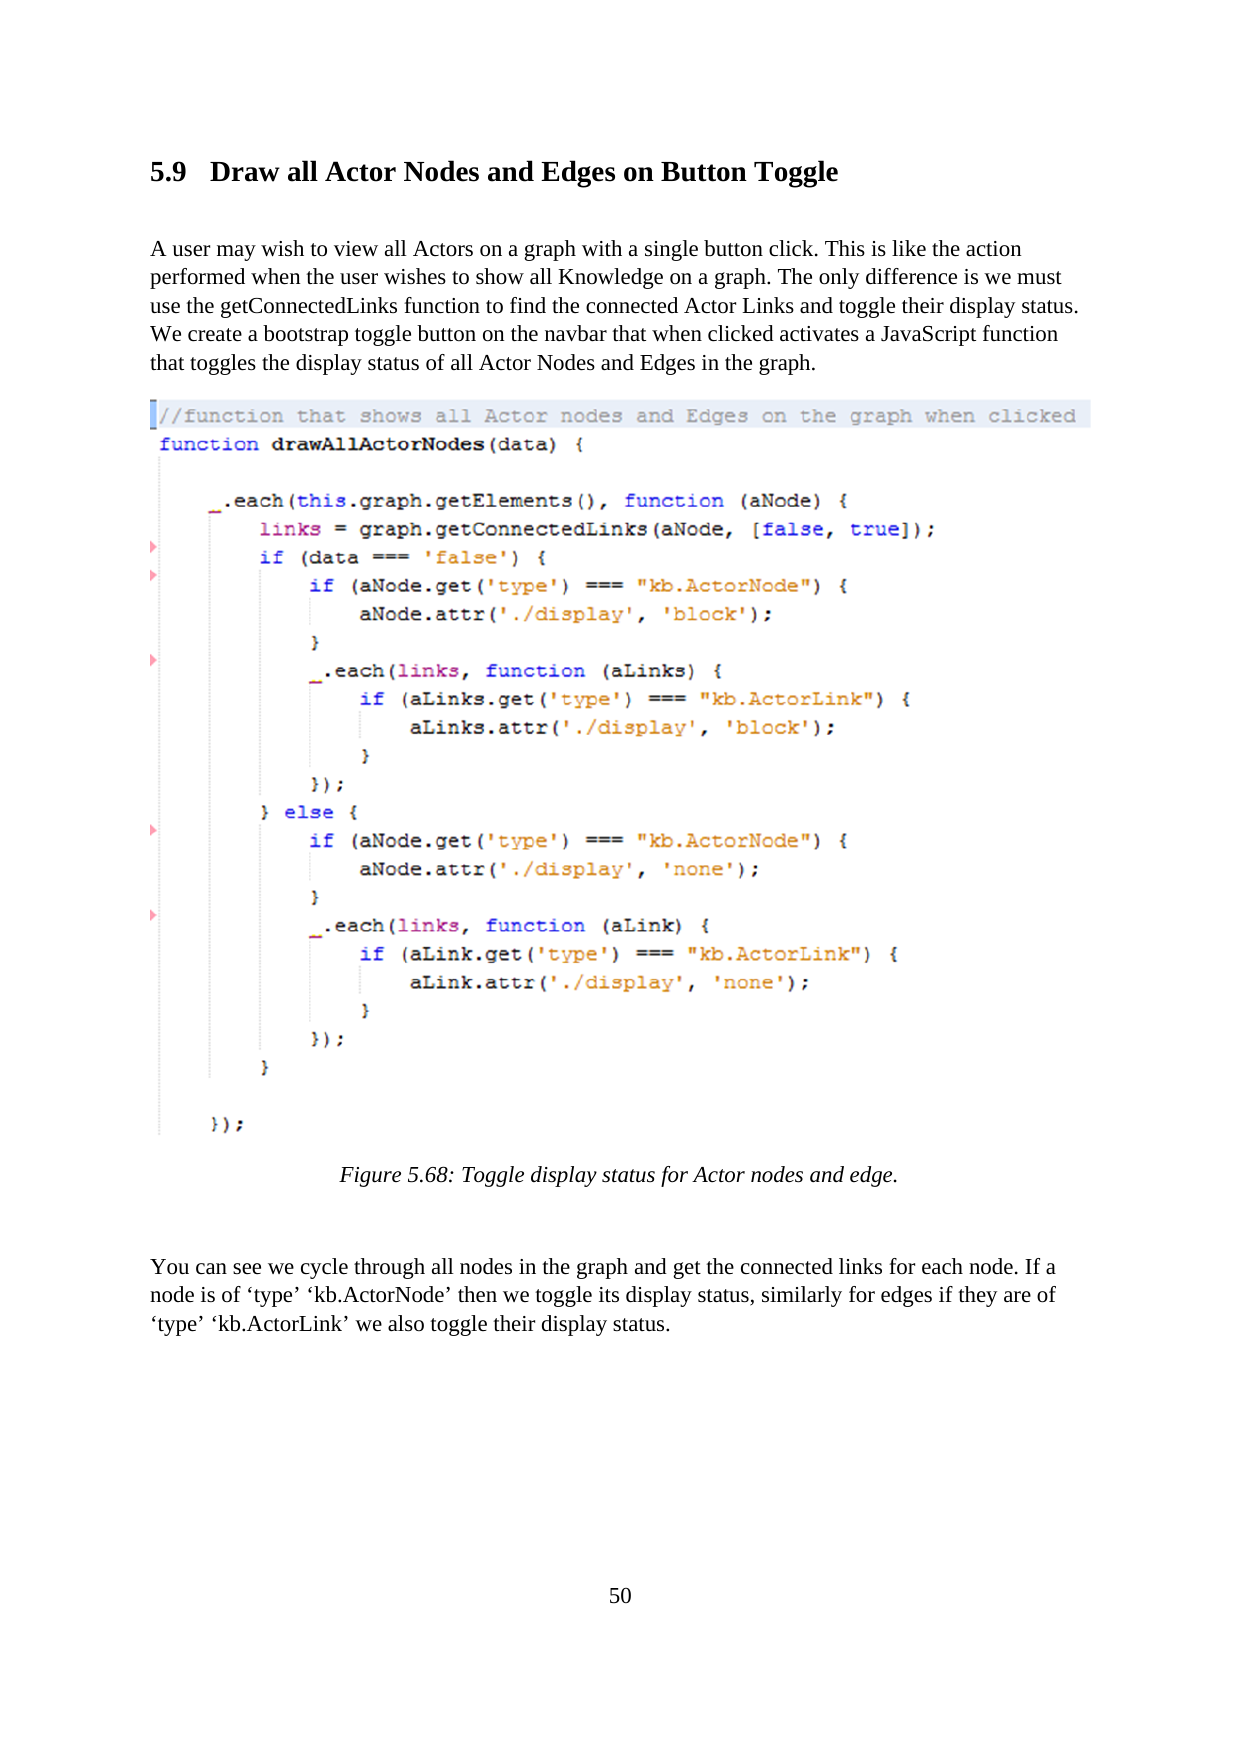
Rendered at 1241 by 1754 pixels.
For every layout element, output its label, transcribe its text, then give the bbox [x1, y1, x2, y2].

picture [150, 393, 1091, 1142]
text A user may wish to view all Actors on a graph with a single button click. This is like the action performed when the user wishes to show all Knowledge on a graph. The only difference is we must use the getConnectedLinks function to find the connected Actor Links and toggle their display status. We create a bootstrap toggle button on the navbar that when clicked activates a JavaScript function that toggles the display status of all Actor Nodes and Edges in the graph. [150, 235, 1090, 375]
text You can see we cycle through all nodes in the graph and get the connected links for each node. If a node is of ‘type’ ‘kb.ActorNode’ then we toggle its display status, similarly for edges if they are of ‘type’ ‘kb.ActorLink’ we also toggle their display status. [150, 1253, 1090, 1336]
subtitle Draw all Actor Nodes and Edges on Button Toggle [150, 154, 1090, 188]
